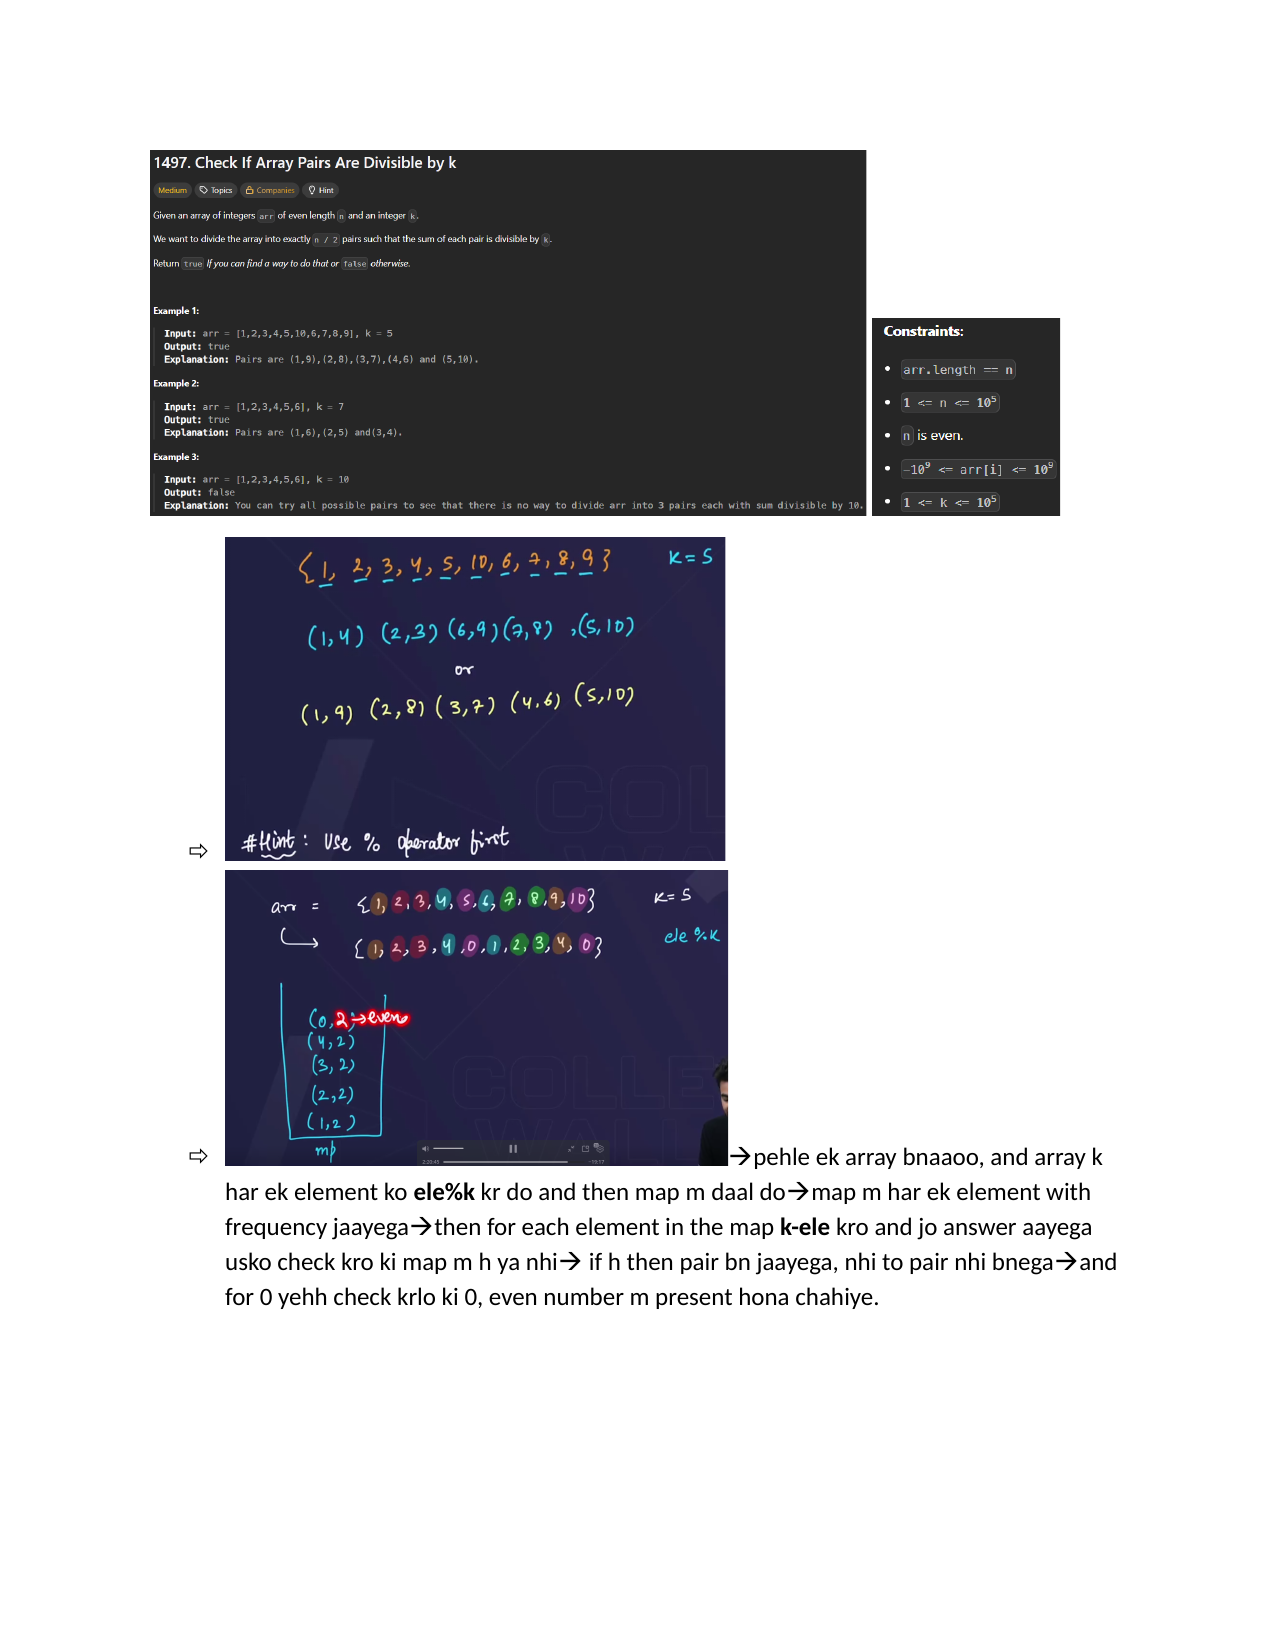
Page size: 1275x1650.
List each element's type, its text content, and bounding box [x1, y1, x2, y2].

picture [872, 318, 1060, 516]
picture [225, 870, 729, 1166]
picture [150, 150, 867, 516]
picture [225, 537, 726, 861]
